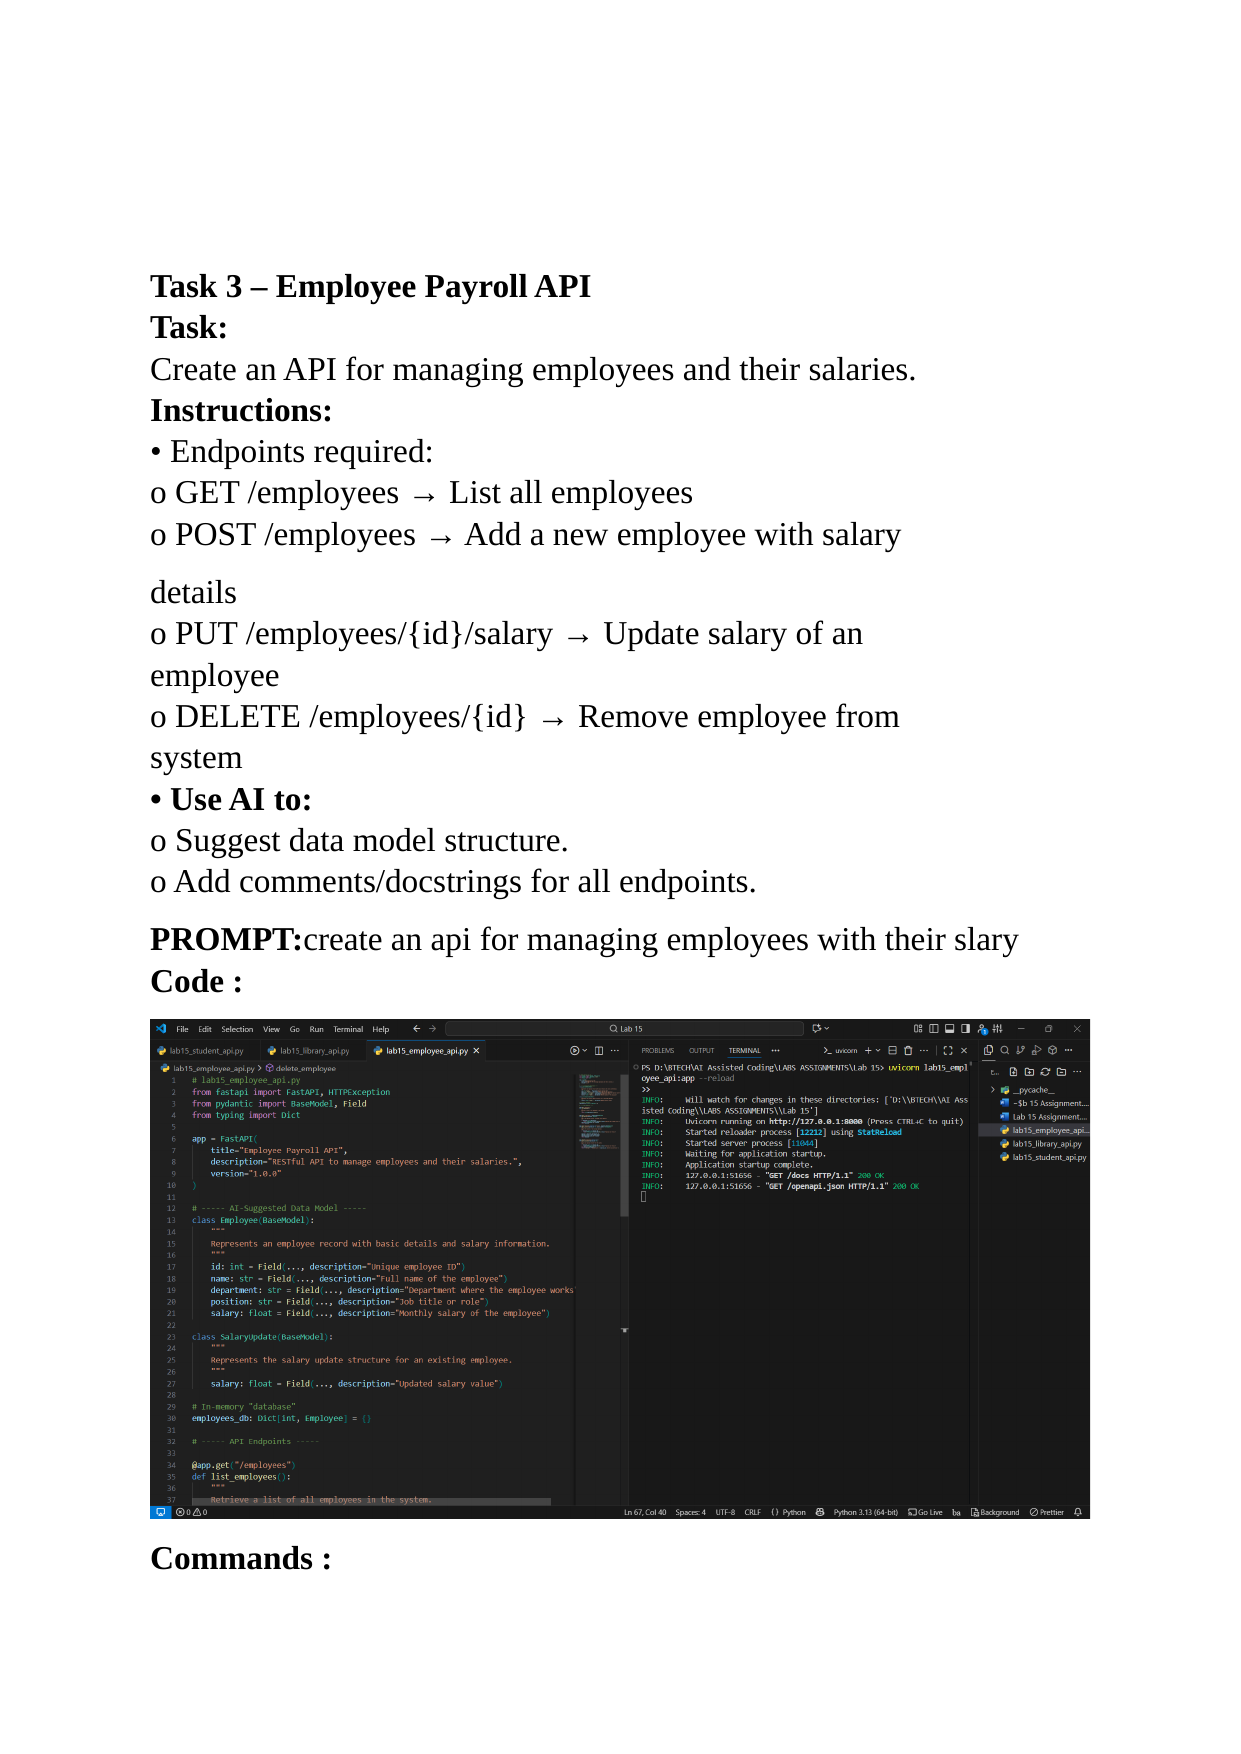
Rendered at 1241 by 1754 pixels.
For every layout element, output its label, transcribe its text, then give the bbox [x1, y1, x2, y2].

text Task 3 – Employee Payroll API Task: Create an API for managing employees and their salaries. Instructions: • Endpoints required: o GET /employees → List all employees o POST /employees → Add a new employee with salary [150, 266, 1090, 552]
text Commands : [150, 1538, 1090, 1576]
picture [150, 1019, 1091, 1519]
text details o PUT /employees/{id}/salary → Update salary of an employee o DELETE /employees/{id} → Remove employee from system • Use AI to: o Suggest data model structure. o Add comments/docstrings for all endpoints. [150, 572, 1090, 900]
text PROMPT:create an api for managing employees with their slary Code : [150, 920, 1090, 999]
